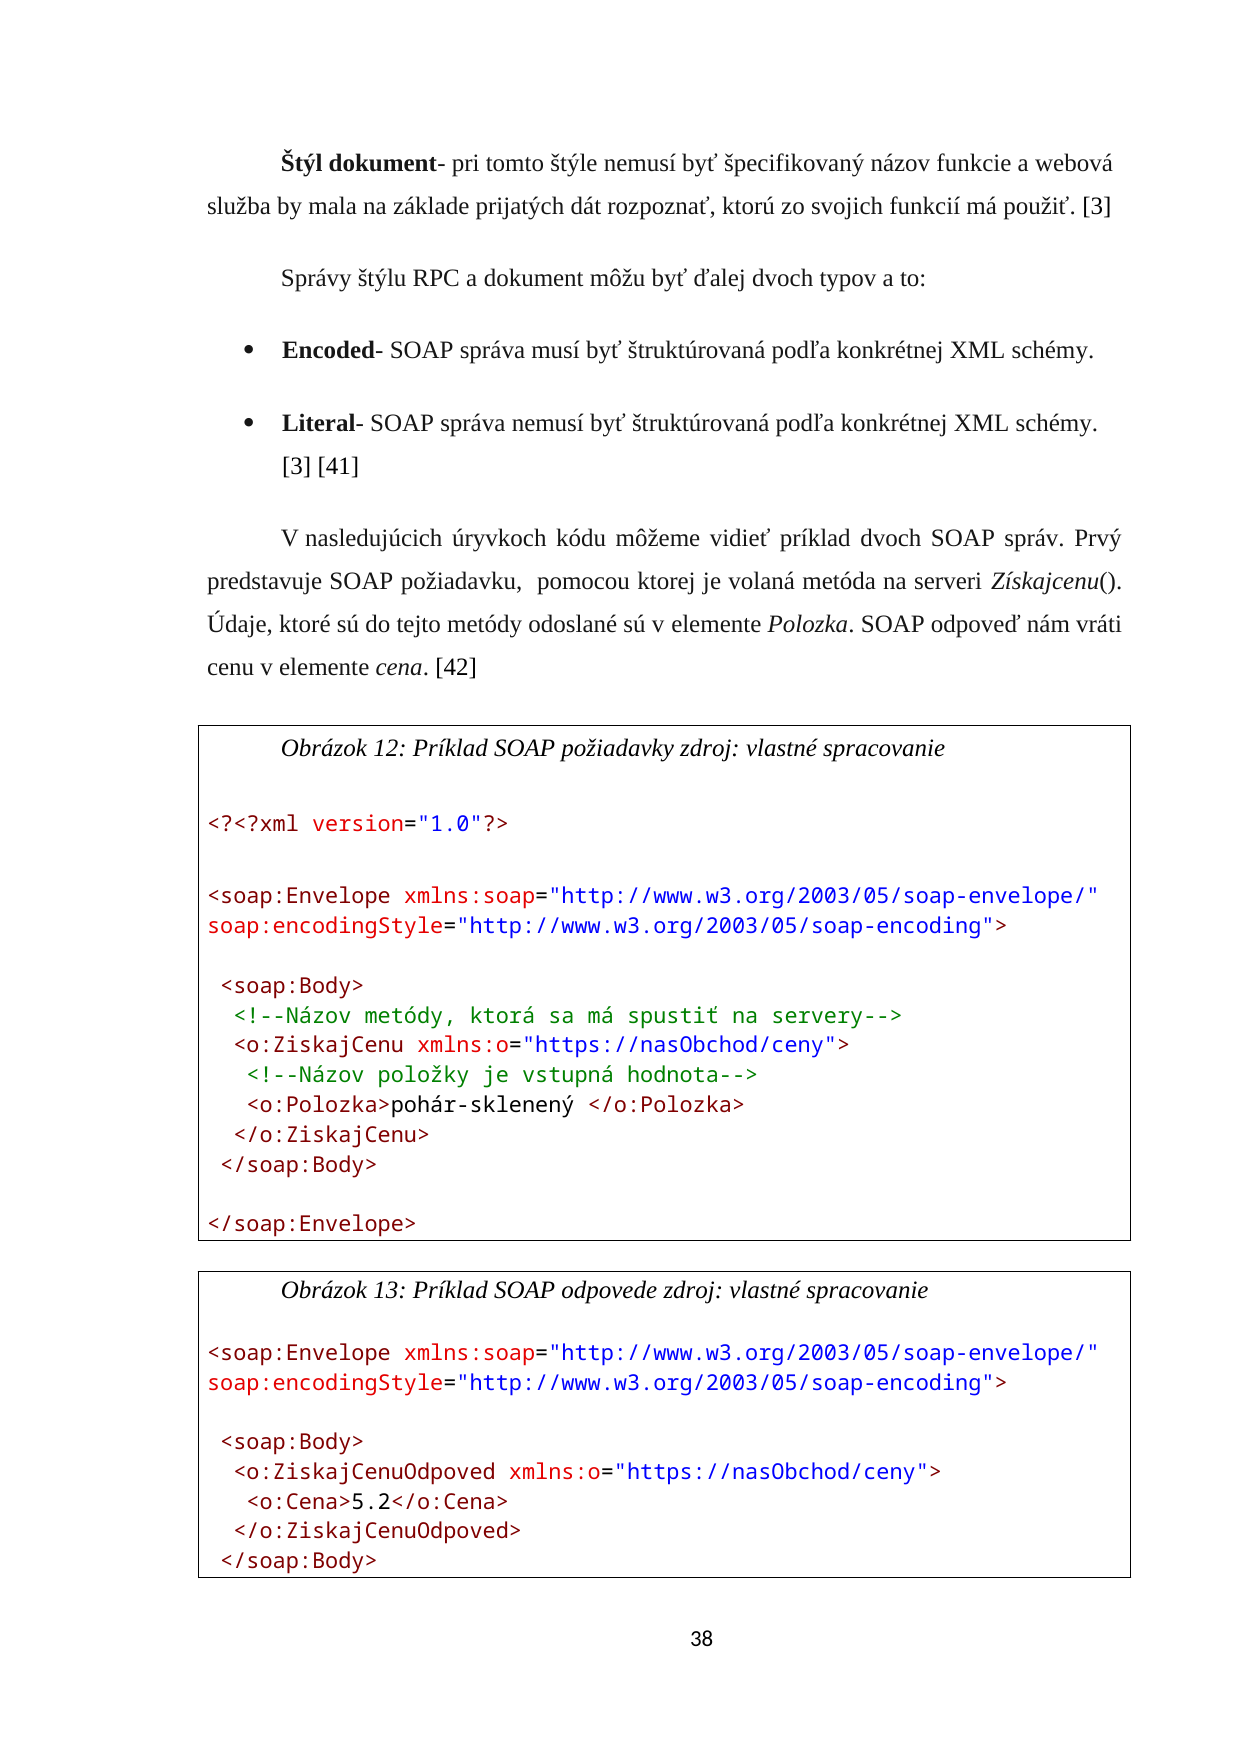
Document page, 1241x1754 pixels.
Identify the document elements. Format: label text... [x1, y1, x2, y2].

list V nasledujúcich úryvkoch kódu môžeme vidieť príklad dvoch SOAP správ. Prvý predstavuje SOAP požiadavku, pomocou ktorej je volaná metóda na serveri Získajcenu(). Údaje, ktoré sú do tejto metódy odoslané sú v elemente Polozka. SOAP odpoveď nám vráti cenu v elemente cena. [207, 523, 1122, 681]
list Literal- SOAP správa nemusí byť štruktúrovaná podľa konkrétnej XML schémy. [244, 408, 1122, 479]
text <o:Polozka>pohár-sklenený </o:Polozka> [207, 1089, 1122, 1119]
list Encoded- SOAP správa musí byť štruktúrovaná podľa konkrétnej XML schémy. [244, 335, 1122, 364]
text <soap:Envelope xmlns:soap="http://www.w3.org/2003/05/soap-envelope/" soap:encodingStyle="http://www.w3.org/2003/05/soap-encoding"> [207, 1337, 1122, 1396]
text </o:ZiskajCenu> [207, 1119, 1122, 1148]
text <o:Cena>5.2</o:Cena> [207, 1486, 1122, 1515]
list Štýl dokument- pri tomto štýle nemusí byť špecifikovaný názov funkcie a webová služba by mala na základe prijatých dát rozpoznať, ktorú zo svojich funkcií má použiť. [207, 148, 1122, 219]
text </soap:Body> [207, 1148, 1122, 1178]
text </soap:Envelope> [199, 1205, 1130, 1240]
text </soap:Body> [199, 1542, 1130, 1577]
text <soap:Envelope xmlns:soap="http://www.w3.org/2003/05/soap-envelope/" soap:encodingStyle="http://www.w3.org/2003/05/soap-encoding"> [207, 880, 1122, 940]
text <o:ZiskajCenu xmlns:o="https://nasObchod/ceny"> [207, 1029, 1122, 1059]
text <!--Názov metódy, ktorá sa má spustiť na servery--> [207, 999, 1122, 1029]
list Správy štýlu RPC a dokument môžu byť ďalej dvoch typov a to: [207, 263, 1122, 292]
text <soap:Body> [207, 1426, 1122, 1456]
text <?<?xml version="1.0"?> [199, 726, 1130, 838]
text <!--Názov položky je vstupná hodnota--> [207, 1059, 1122, 1089]
text <o:ZiskajCenuOdpoved xmlns:o="https://nasObchod/ceny"> [207, 1456, 1122, 1486]
text <soap:Body> [207, 970, 1122, 999]
text </o:ZiskajCenuOdpoved> [207, 1515, 1122, 1542]
